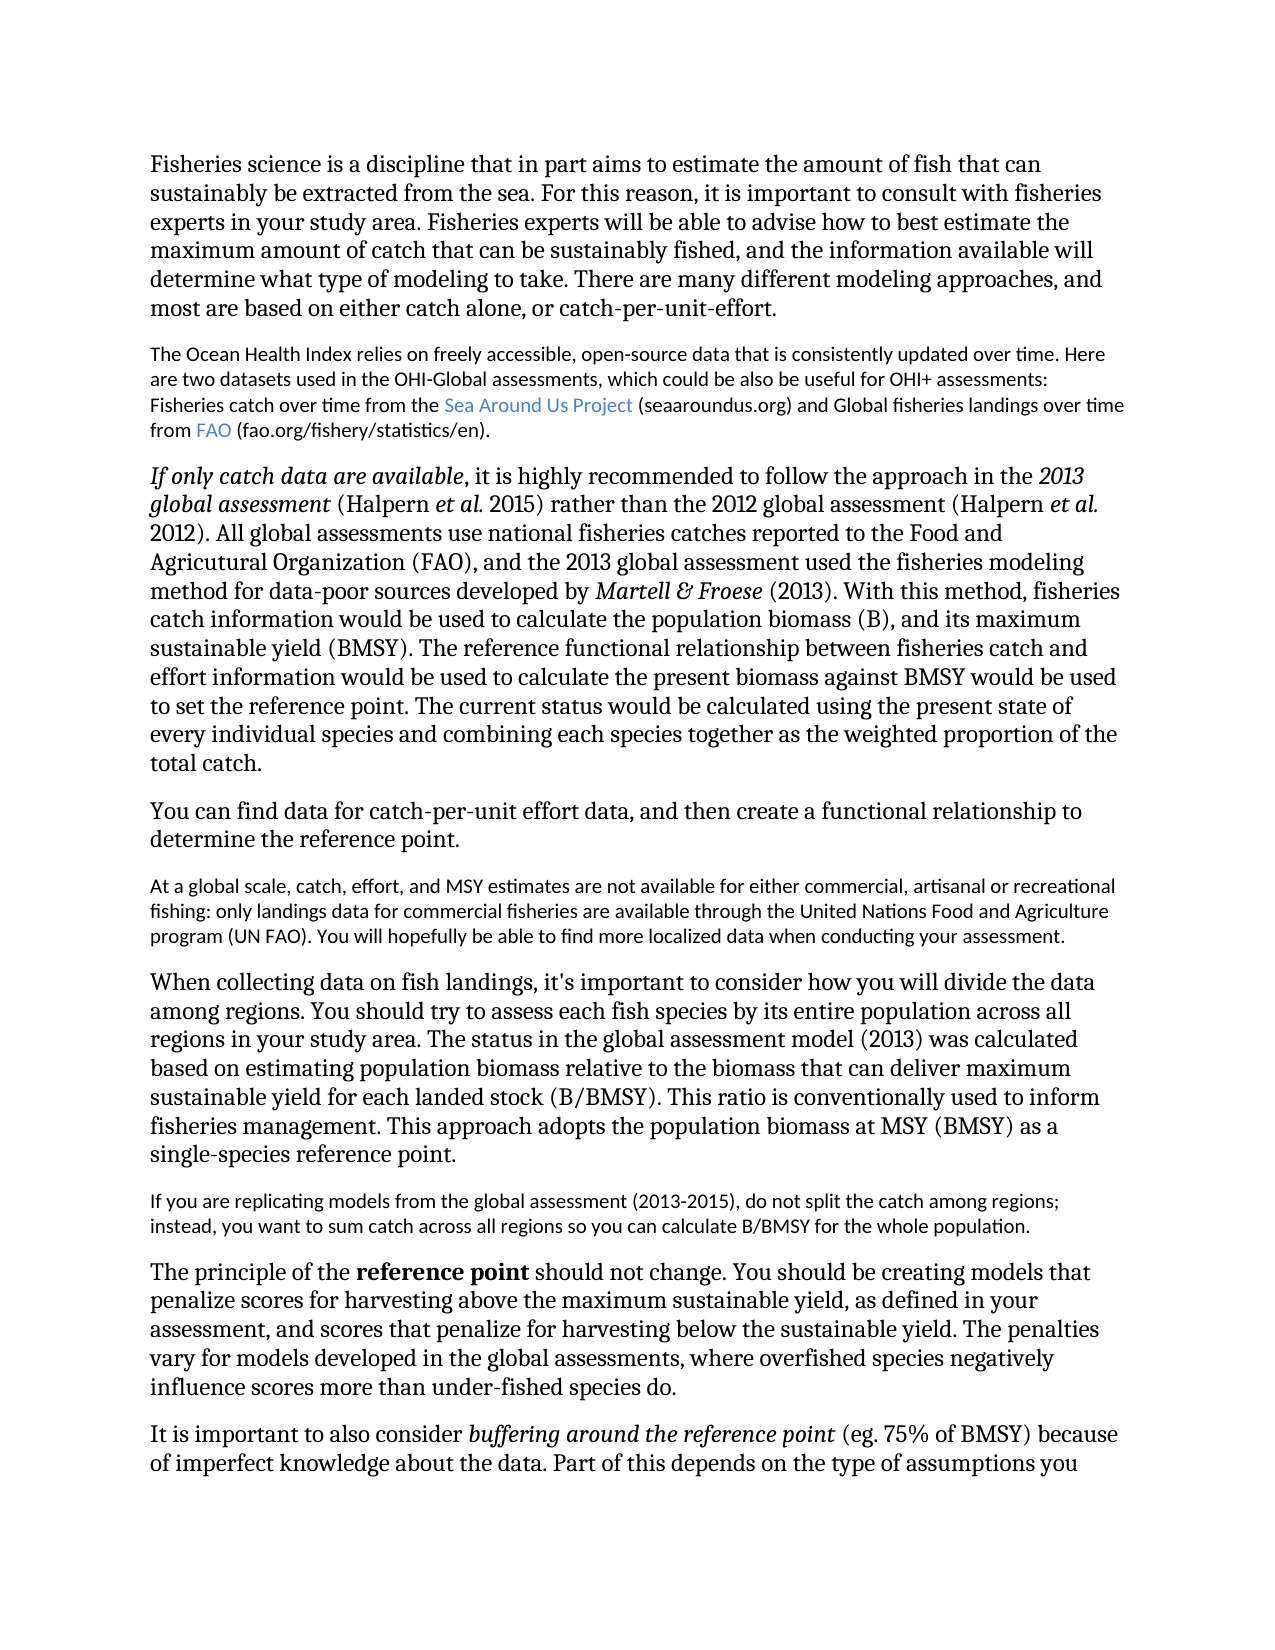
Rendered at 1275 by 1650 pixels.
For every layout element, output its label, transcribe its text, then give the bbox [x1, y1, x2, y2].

text You can find data for catch-per-unit effort data, and then create a functional relationship to determine the reference point. [150, 797, 1125, 854]
text At a global scale, catch, effort, and MSY estimates are not available for either commercial, artisanal or recreational fishing: only landings data for commercial fisheries are available through the United Nations Food and Agriculture program (UN FAO). You will hopefully be able to find more localized data when conducting your assessment. [150, 873, 1125, 949]
text When collecting data on fish landings, it's important to consider how you will divide the data among regions. You should try to assess each fish species by its entire population across all regions in your study area. The status in the global assessment model (2013) was calculated based on estimating population biomass relative to the biomass that can deliver maximum sustainable yield for each landed stock (B/BMSY). This ratio is conventionally used to inform fisheries management. This approach adopts the population biomass at MSY (BMSY) as a single-species reference point. [150, 968, 1125, 1169]
text If you are replicating models from the global assessment (2013-2015), do not split the catch among regions; instead, you want to sum catch across all regions so you can calculate B/BMSY for the whole population. [150, 1188, 1125, 1239]
text The Ocean Health Index relies on freely accessible, open-source data that is consistently updated over time. Here are two datasets used in the OHI-Global assessments, which could be also be useful for OHI+ assessments: Fisheries catch over time from the Sea Around Us Project (seaaroundus.org) and Global fisheries landings over time from FAO (fao.org/fishery/statistics/en). [150, 341, 1125, 443]
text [150, 1420, 1125, 1477]
text The principle of the reference point should not change. You should be creating models that penalize scores for harvesting above the maximum sustainable yield, as defined in your assessment, and scores that penalize for harvesting below the sustainable yield. The penalties vary for models developed in the global assessments, where overfished species negatively influence scores more than under-fished species do. [150, 1257, 1125, 1401]
text If only catch data are available, it is highly recommended to follow the approach in the 2013 global assessment (Halpern et al. 2015) rather than the 2012 global assessment (Halpern et al. 2012). All global assessments use national fisheries catches reported to the Food and Agricutural Organization (FAO), and the 2013 global assessment used the fisheries modeling method for data-poor sources developed by Martell & Froese (2013). With this method, fisheries catch information would be used to calculate the population biomass (B), and its maximum sustainable yield (BMSY). The reference functional relationship between fisheries catch and effort information would be used to calculate the present biomass against BMSY would be used to set the reference point. The current status would be calculated using the present state of every individual species and combining each species together as the weighted proportion of the total catch. [150, 462, 1125, 778]
text Fisheries science is a discipline that in part aims to estimate the amount of fish that can sustainably be extracted from the sea. For this reason, it is important to consult with fisheries experts in your study area. Fisheries experts will be able to advise how to best estimate the maximum amount of catch that can be sustainably fished, and the information available will determine what type of modeling to take. There are many different modeling approaches, and most are based on either catch alone, or catch-per-unit-effort. [150, 150, 1125, 322]
